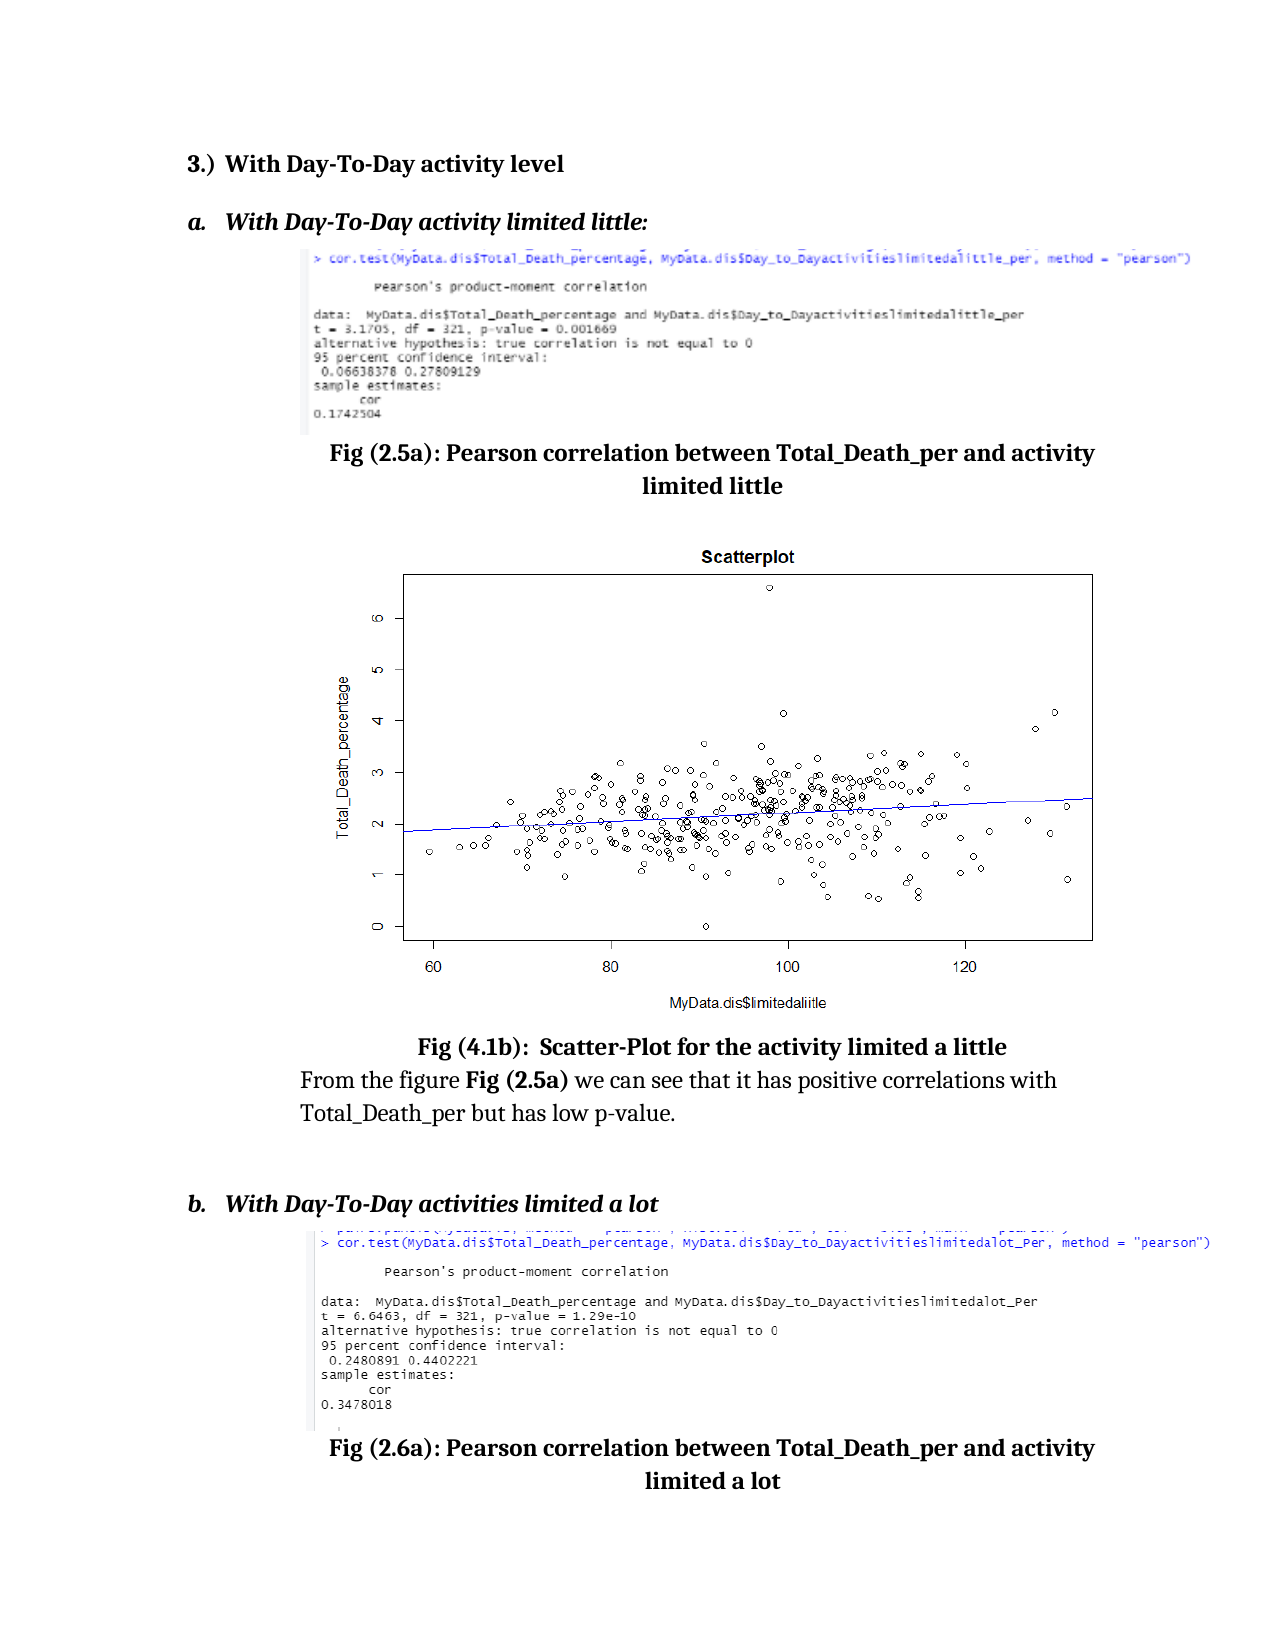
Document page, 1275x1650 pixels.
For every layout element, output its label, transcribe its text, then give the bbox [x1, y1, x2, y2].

picture [300, 249, 1196, 435]
picture [306, 1231, 1247, 1431]
list From the figure Fig (2.5a) we can see that it has positive correlations with Total_Death_per but has low p-value. [300, 1066, 1125, 1128]
list Fig (4.1b): Scatter-Plot for the activity limited a little [300, 1033, 1125, 1062]
subtitle With Day-To-Day activity limited little: [187, 208, 1125, 237]
picture [313, 537, 1112, 1030]
subtitle With Day-To-Day activities limited a lot [187, 1190, 1125, 1219]
text Fig (2.6a): Pearson correlation between Total_Death_per and activity limited a lot [300, 1434, 1125, 1496]
subtitle With Day-To-Day activity level [187, 150, 1125, 179]
list Fig (2.5a): Pearson correlation between Total_Death_per and activity limited little [300, 439, 1125, 501]
